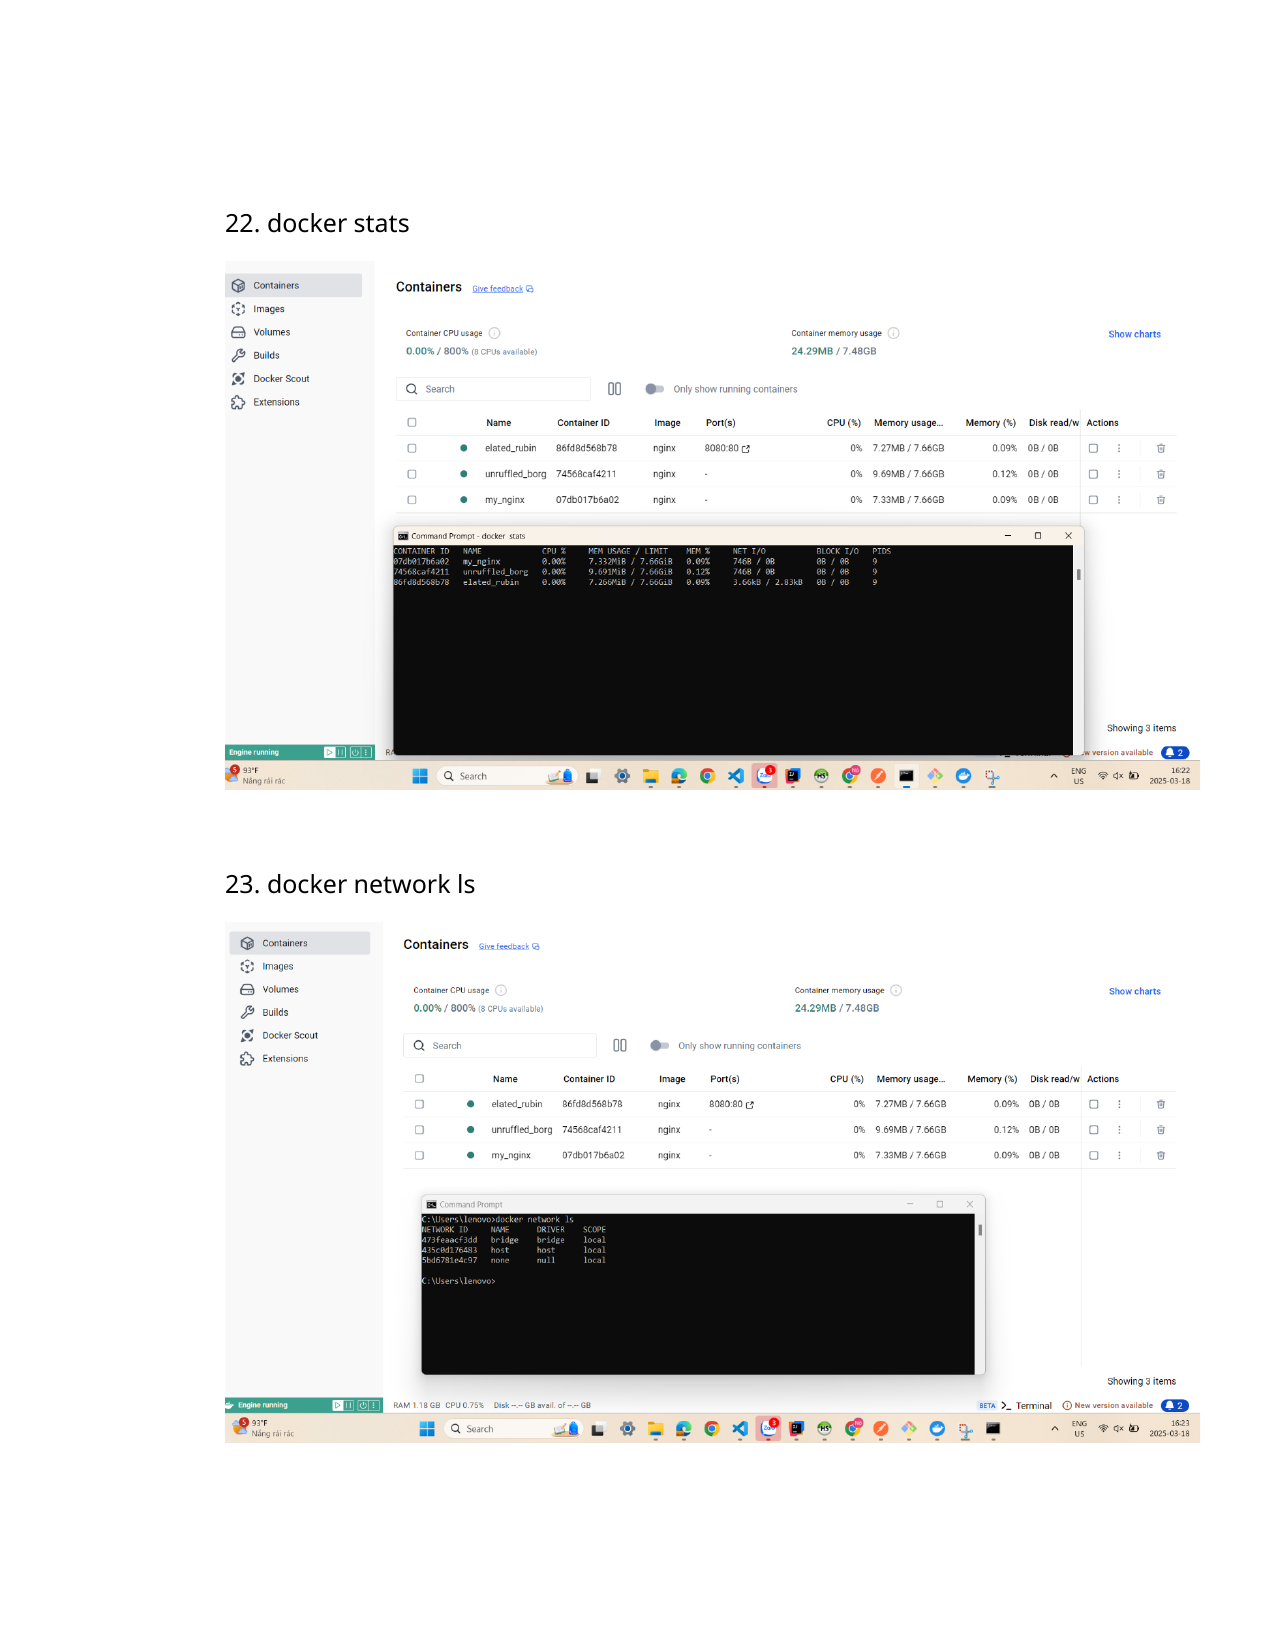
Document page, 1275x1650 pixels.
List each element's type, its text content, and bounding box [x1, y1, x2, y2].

picture [225, 261, 1200, 790]
text 23. docker network ls [150, 867, 1125, 901]
picture [225, 922, 1200, 1443]
text 22. docker stats [150, 206, 1125, 240]
